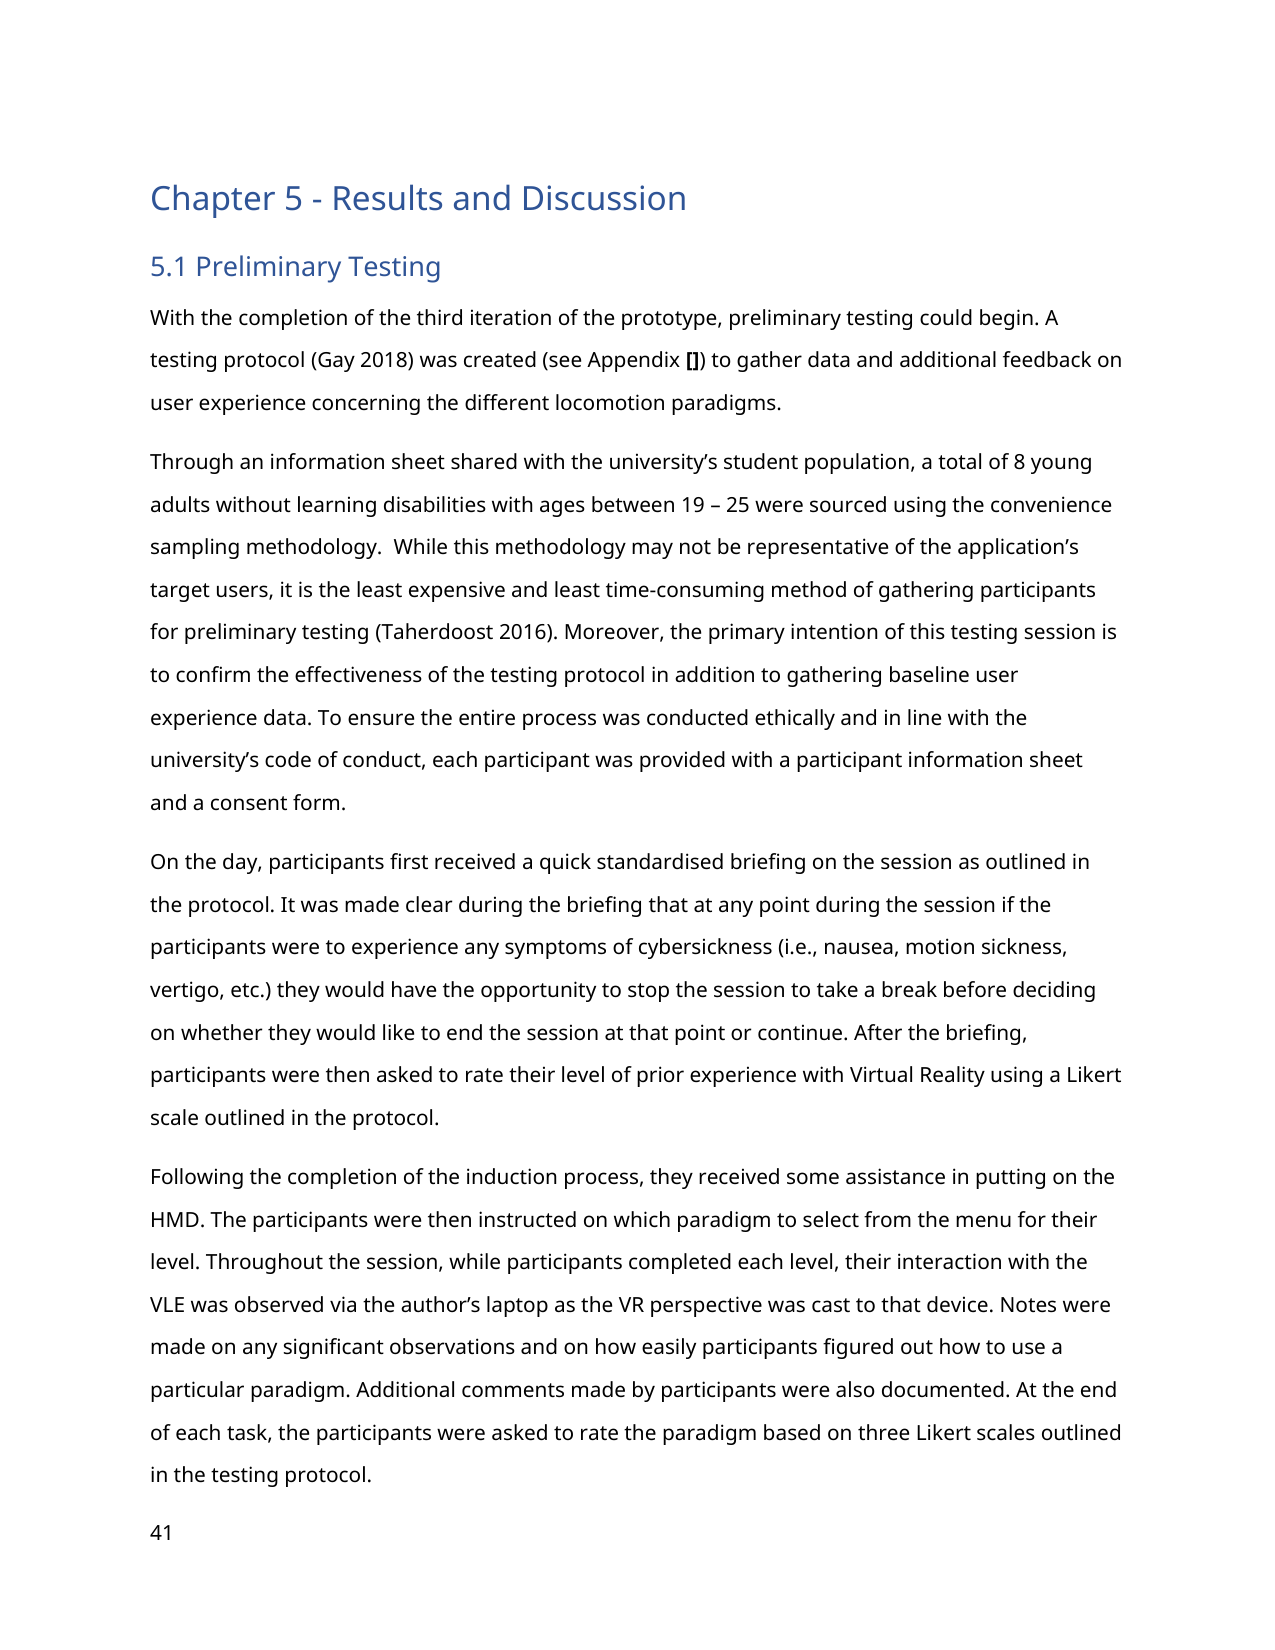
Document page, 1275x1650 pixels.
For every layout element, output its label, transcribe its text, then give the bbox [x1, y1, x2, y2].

text Through an information sheet shared with the university’s student population, a total of 8 young adults without learning disabilities with ages between 19 – 25 were sourced using the convenience sampling methodology. While this methodology may not be representative of the application’s target users, it is the least expensive and least time-consuming method of gathering participants for preliminary testing . Moreover, the primary intention of this testing session is to confirm the effectiveness of the testing protocol in addition to gathering baseline user experience data. To ensure the entire process was conducted ethically and in line with the university’s code of conduct, each participant was provided with a participant information sheet and a consent form. [150, 447, 1125, 816]
text With the completion of the third iteration of the prototype, preliminary testing could begin. A testing protocol was created (see Appendix []) to gather data and additional feedback on user experience concerning the different locomotion paradigms. [150, 303, 1125, 416]
text On the day, participants first received a quick standardised briefing on the session as outlined in the protocol. It was made clear during the briefing that at any point during the session if the participants were to experience any symptoms of cybersickness (i.e., nausea, motion sickness, vertigo, etc.) they would have the opportunity to stop the session to take a break before deciding on whether they would like to end the session at that point or continue. After the briefing, participants were then asked to rate their level of prior experience with Virtual Reality using a Likert scale outlined in the protocol. [150, 847, 1125, 1131]
text Following the completion of the induction process, they received some assistance in putting on the HMD. The participants were then instructed on which paradigm to select from the menu for their level. Throughout the session, while participants completed each level, their interaction with the VLE was observed via the author’s laptop as the VR perspective was cast to that device. Notes were made on any significant observations and on how easily participants figured out how to use a particular paradigm. Additional comments made by participants were also documented. At the end of each task, the participants were asked to rate the paradigm based on three Likert scales outlined in the testing protocol. [150, 1162, 1125, 1489]
subtitle Chapter 5 - Results and Discussion [150, 175, 1125, 220]
subtitle 5.1 Preliminary Testing [150, 247, 1125, 284]
